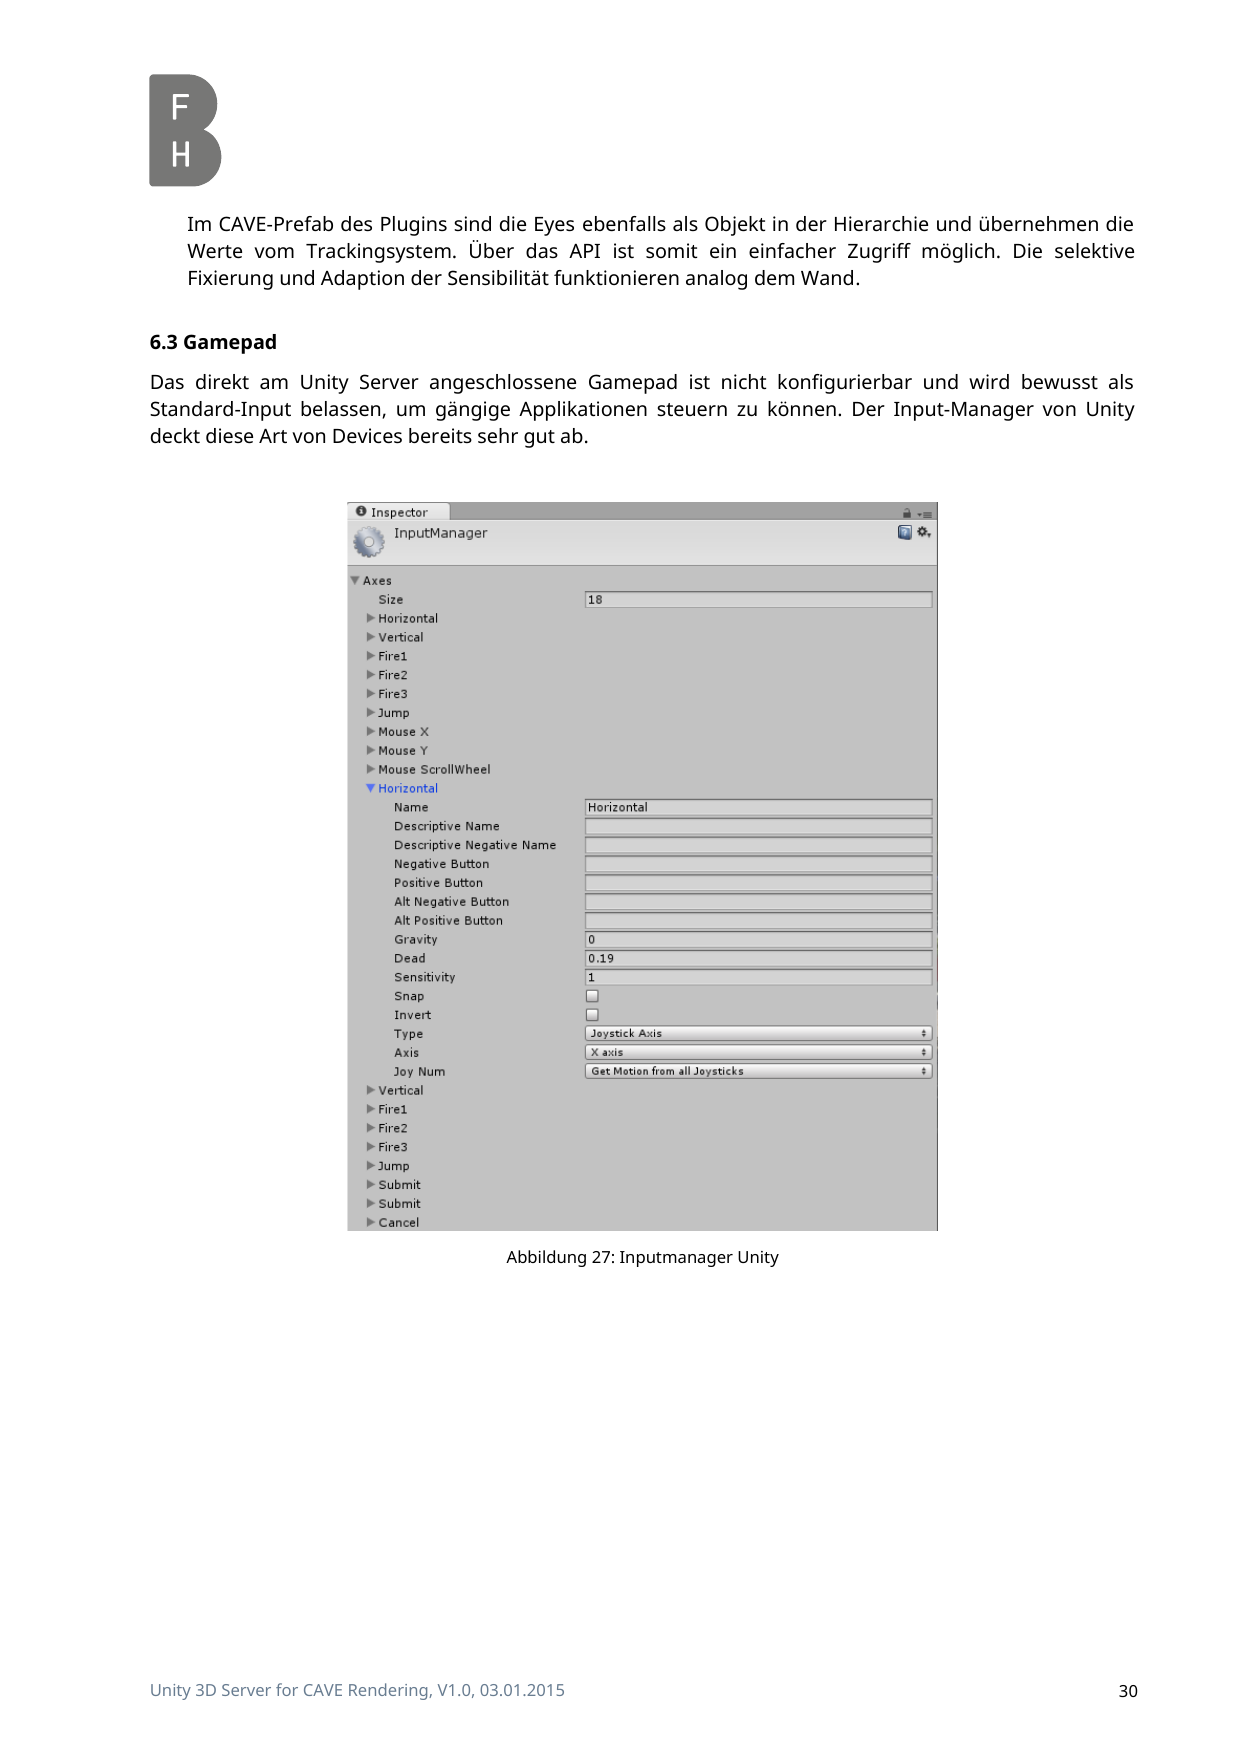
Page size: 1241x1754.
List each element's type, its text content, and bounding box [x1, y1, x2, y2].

picture [347, 502, 938, 1231]
text Im CAVE-Prefab des Plugins sind die Eyes ebenfalls als Objekt in der Hierarchie und übernehmen die Werte vom Trackingsystem. Über das API ist somit ein einfacher Zugriff möglich. Die selektive Fixierung und Adaption der Sensibilität funktionieren analog dem Wand. [187, 210, 1136, 291]
text Das direkt am Unity Server angeschlossene Gamepad ist nicht konfigurierbar und wird bewusst als Standard-Input belassen, um gängige Applikationen steuern zu können. Der Input-Manager von Unity deckt diese Art von Devices bereits sehr gut ab. [149, 368, 1136, 449]
subtitle Gamepad [149, 328, 1136, 356]
text Abbildung 27: Inputmanager Unity [149, 1243, 1136, 1268]
